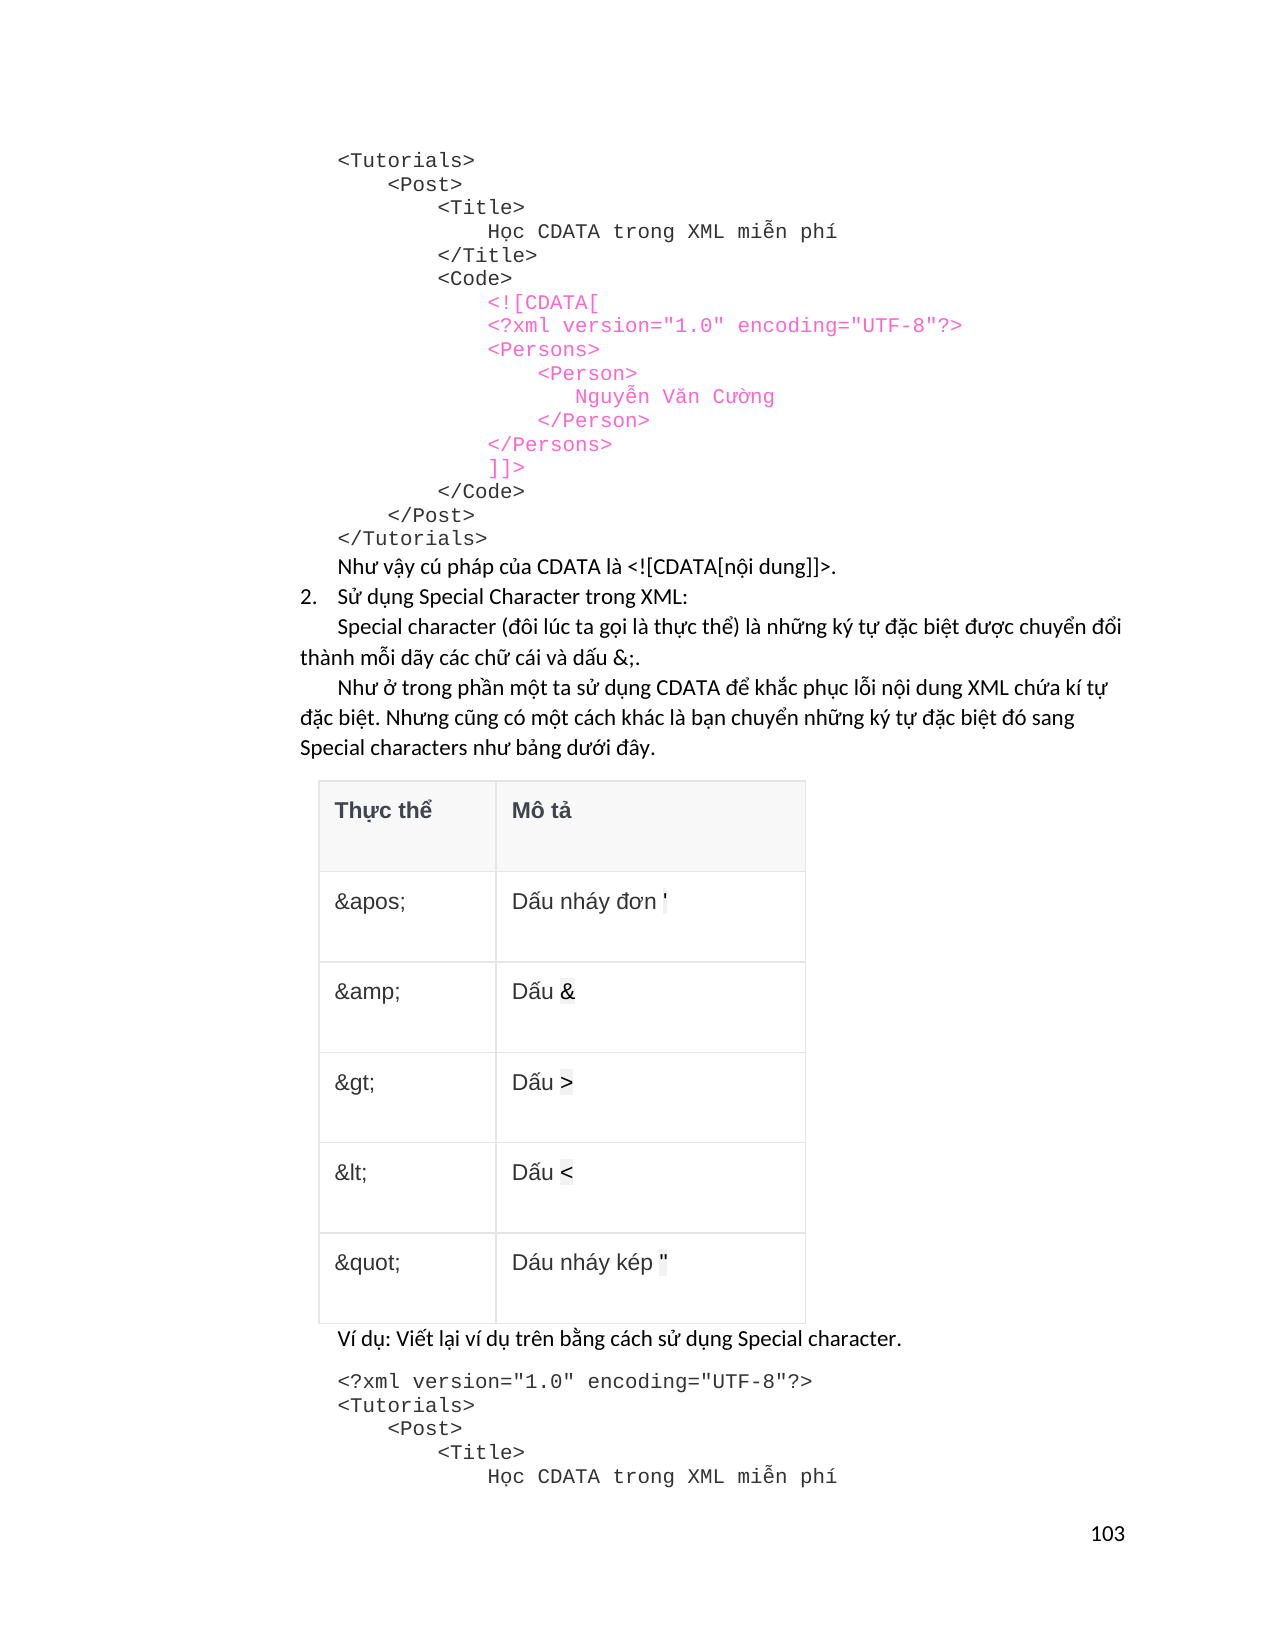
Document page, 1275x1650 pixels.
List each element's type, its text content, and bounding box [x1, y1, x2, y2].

text <?xml version="1.0" encoding="UTF-8"?> [337, 1371, 1125, 1395]
table_cell Dấu nháy đơn ' [497, 872, 805, 961]
text <Code> [337, 268, 1125, 292]
text </Tutorials> [337, 528, 1125, 552]
text <Title> [337, 197, 1125, 221]
text <Tutorials> [337, 150, 1125, 174]
text <Person> [337, 363, 1125, 386]
text <?xml version="1.0" encoding="UTF-8"?> [337, 316, 1125, 339]
text Học CDATA trong XML miễn phí [337, 1466, 1125, 1489]
table_header Thực thể [320, 782, 495, 871]
text </Person> [337, 410, 1125, 434]
list Sử dụng Special Character trong XML: [300, 582, 1125, 610]
table_cell Dáu nháy kép " [497, 1234, 805, 1323]
list Special character (đôi lúc ta gọi là thực thể) là những ký tự đặc biệt được chuyển đổi thành mỗi dãy các chữ cái và dấu &;. [300, 612, 1125, 671]
text <Tutorials> [337, 1395, 1125, 1418]
text <Persons> [337, 339, 1125, 363]
list Như vậy cú pháp của CDATA là <![CDATA[nội dung]]>. [300, 552, 1125, 580]
table_header Mô tả [497, 782, 805, 871]
table_cell Dấu < [497, 1143, 805, 1232]
text Học CDATA trong XML miễn phí [337, 221, 1125, 244]
list Ví dụ: Viết lại ví dụ trên bằng cách sử dụng Special character. [300, 1324, 1125, 1352]
table_cell Dấu > [497, 1053, 805, 1142]
text ]]> [337, 457, 1125, 481]
text </Code> [337, 481, 1125, 505]
text </Post> [337, 505, 1125, 528]
text <Post> [337, 174, 1125, 197]
table_cell &lt; [320, 1143, 495, 1232]
text Nguyễn Văn Cường [337, 386, 1125, 410]
list Như ở trong phần một ta sử dụng CDATA để khắc phục lỗi nội dung XML chứa kí tự đặc biệt. Nhưng cũng có một cách khác là bạn chuyển những ký tự đặc biệt đó sang Special characters như bảng dưới đây. [300, 673, 1125, 761]
text <Title> [337, 1442, 1125, 1466]
table_cell &amp; [320, 963, 495, 1051]
text <Post> [337, 1418, 1125, 1442]
table_cell &gt; [320, 1053, 495, 1142]
table_cell &quot; [320, 1234, 495, 1323]
text </Title> [337, 244, 1125, 268]
table_cell &apos; [320, 872, 495, 961]
text </Persons> [337, 434, 1125, 457]
table_cell Dấu & [497, 963, 805, 1051]
text <![CDATA[ [337, 292, 1125, 316]
